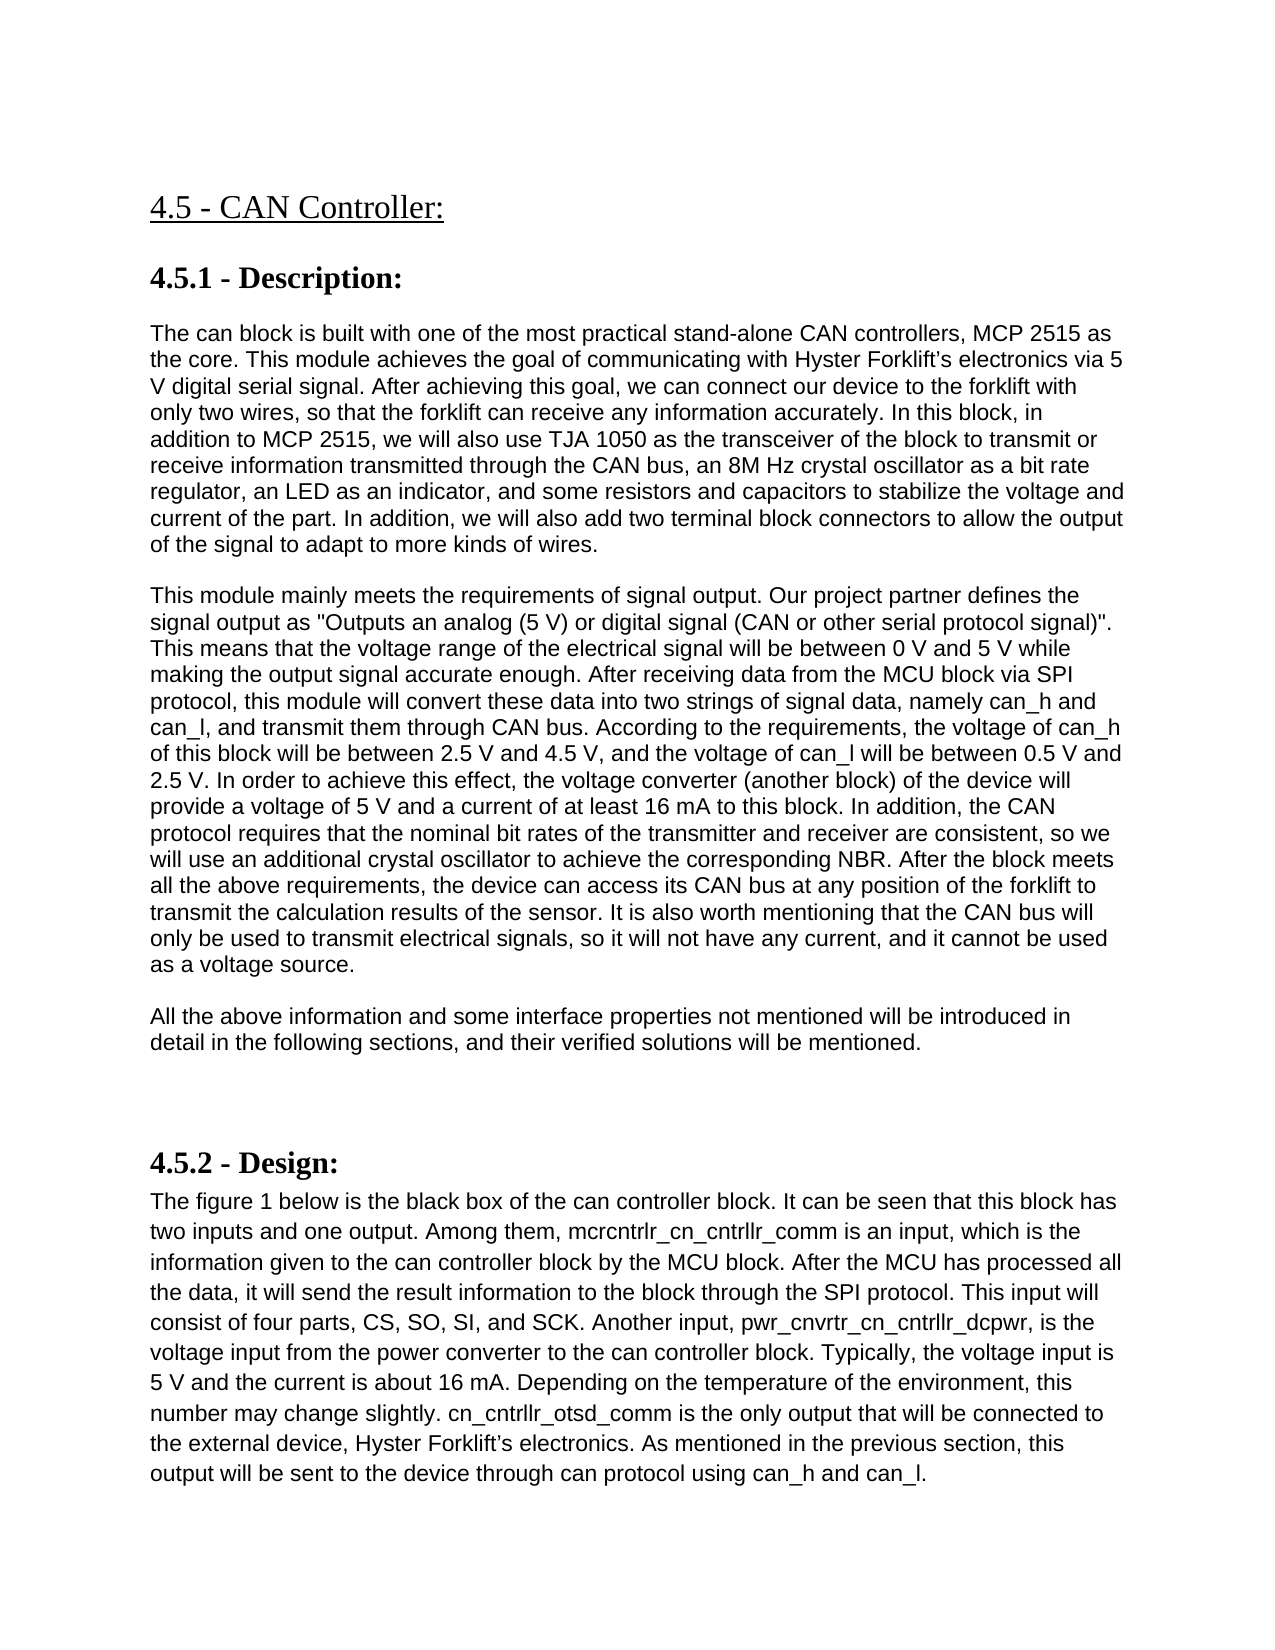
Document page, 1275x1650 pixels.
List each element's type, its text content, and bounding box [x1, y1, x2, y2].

subtitle 4.5.2 - Design: [150, 1144, 1125, 1180]
text The figure 1 below is the black box of the can controller block. It can be seen that this block has two inputs and one output. Among them, mcrcntrlr_cn_cntrllr_comm is an input, which is the information given to the can controller block by the MCU block. After the MCU has processed all the data, it will send the result information to the block through the SPI protocol. This input will consist of four parts, CS, SO, SI, and SCK. Another input, pwr_cnvrtr_cn_cntrllr_dcpwr, is the voltage input from the power converter to the can controller block. Typically, the voltage input is 5 V and the current is about 16 mA. Depending on the temperature of the environment, this number may change slightly. cn_cntrllr_otsd_comm is the only output that will be connected to the external device, Hyster Forklift’s electronics. As mentioned in the previous section, this output will be sent to the device through can protocol using can_h and can_l. [150, 1188, 1125, 1486]
text The can block is built with one of the most practical stand-alone CAN controllers, MCP 2515 as the core. This module achieves the goal of communicating with Hyster Forklift’s electronics via 5 V digital serial signal. After achieving this goal, we can connect our device to the forklift with only two wires, so that the forklift can receive any information accurately. In this block, in addition to MCP 2515, we will also use TJA 1050 as the transceiver of the block to transmit or receive information transmitted through the CAN bus, an 8M Hz crystal oscillator as a bit rate regulator, an LED as an indicator, and some resistors and capacitors to stabilize the voltage and current of the part. In addition, we will also add two terminal block connectors to allow the output of the signal to adapt to more kinds of wires. [150, 320, 1125, 557]
text All the above information and some interface properties not mentioned will be introduced in detail in the following sections, and their verified solutions will be mentioned. [150, 1003, 1125, 1055]
subtitle 4.5 - CAN Controller: [150, 187, 1125, 226]
subtitle 4.5.1 - Description: [150, 259, 1125, 295]
text This module mainly meets the requirements of signal output. Our project partner defines the signal output as "Outputs an analog (5 V) or digital signal (CAN or other serial protocol signal)". This means that the voltage range of the electrical signal will be between 0 V and 5 V while making the output signal accurate enough. After receiving data from the MCU block via SPI protocol, this module will convert these data into two strings of signal data, namely can_h and can_l, and transmit them through CAN bus. According to the requirements, the voltage of can_h of this block will be between 2.5 V and 4.5 V, and the voltage of can_l will be between 0.5 V and 2.5 V. In order to achieve this effect, the voltage converter (another block) of the device will provide a voltage of 5 V and a current of at least 16 mA to this block. In addition, the CAN protocol requires that the nominal bit rates of the transmitter and receiver are consistent, so we will use an additional crystal oscillator to achieve the corresponding NBR. After the block meets all the above requirements, the device can access its CAN bus at any position of the forklift to transmit the calculation results of the sensor. It is also worth mentioning that the CAN bus will only be used to transmit electrical signals, so it will not have any current, and it cannot be used as a voltage source. [150, 582, 1125, 978]
